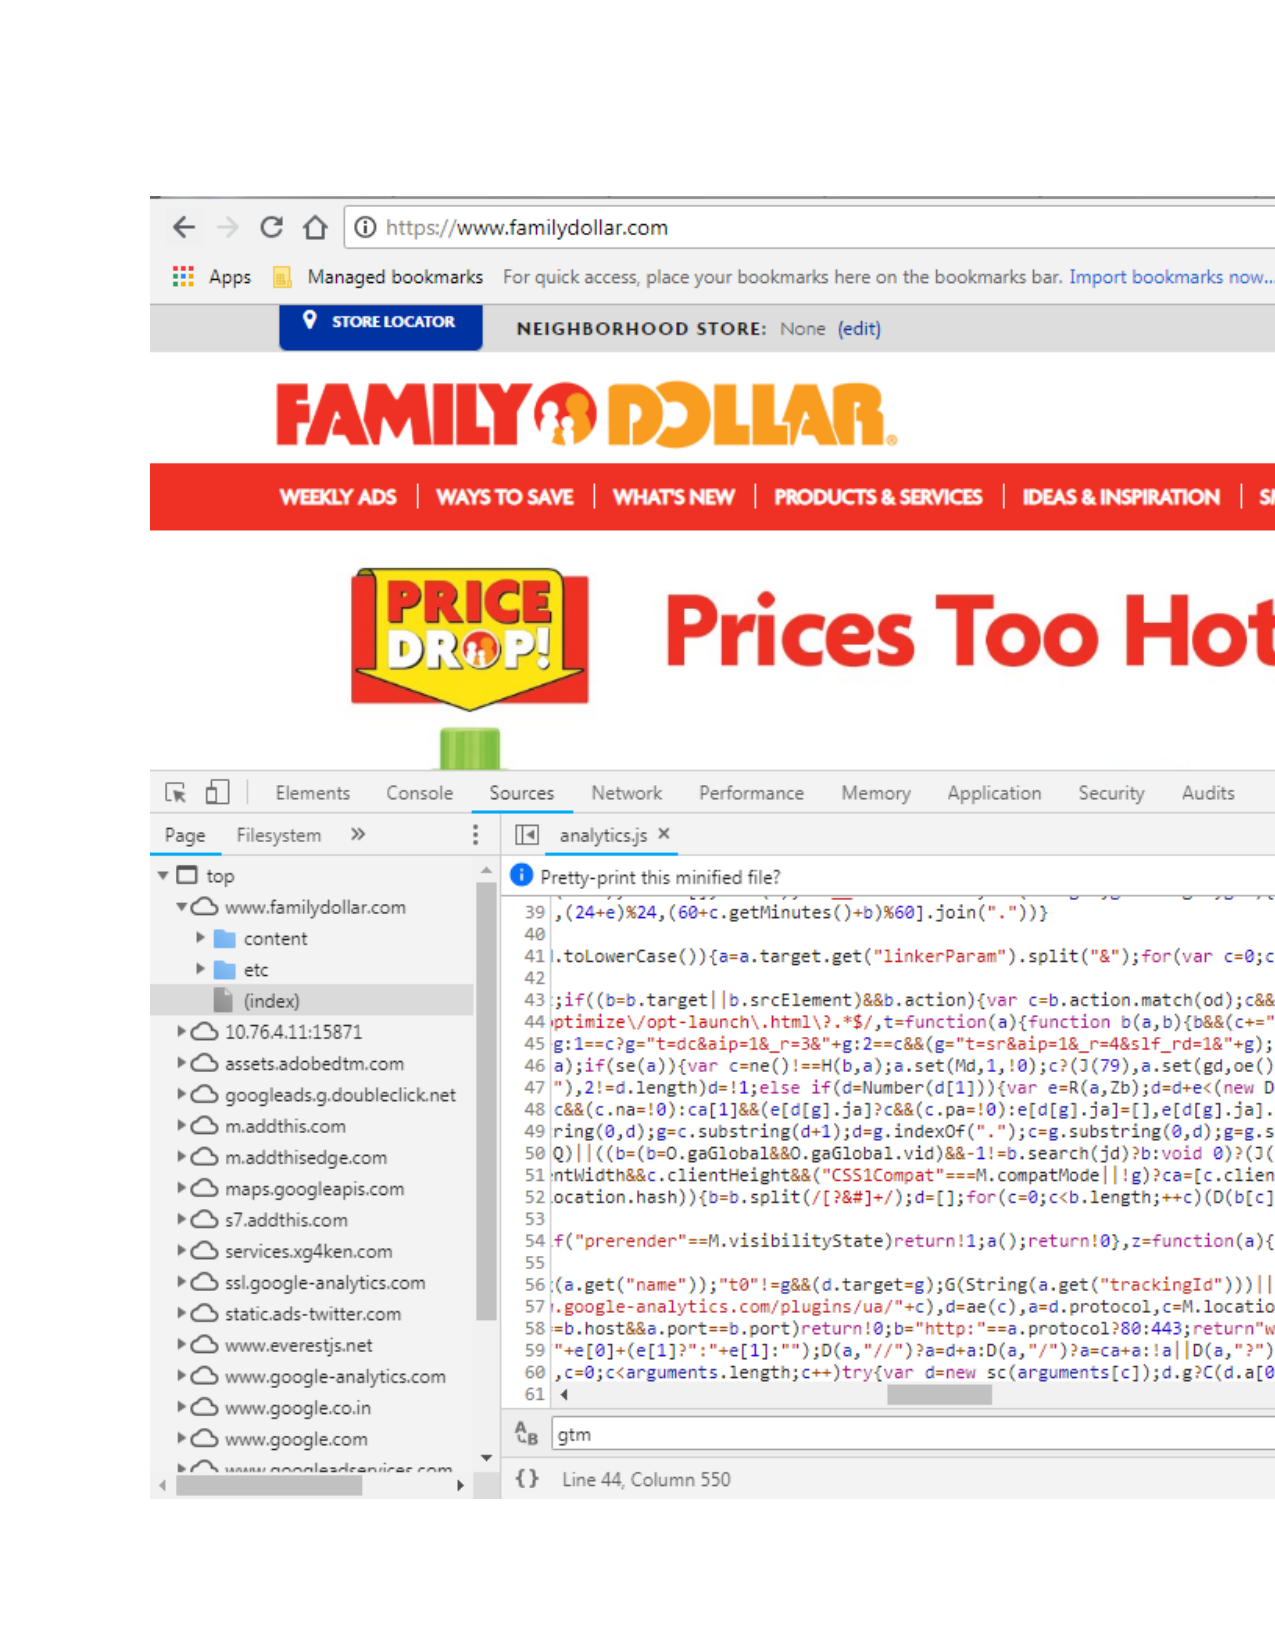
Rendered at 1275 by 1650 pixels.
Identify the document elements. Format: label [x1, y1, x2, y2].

picture [150, 196, 1275, 1499]
